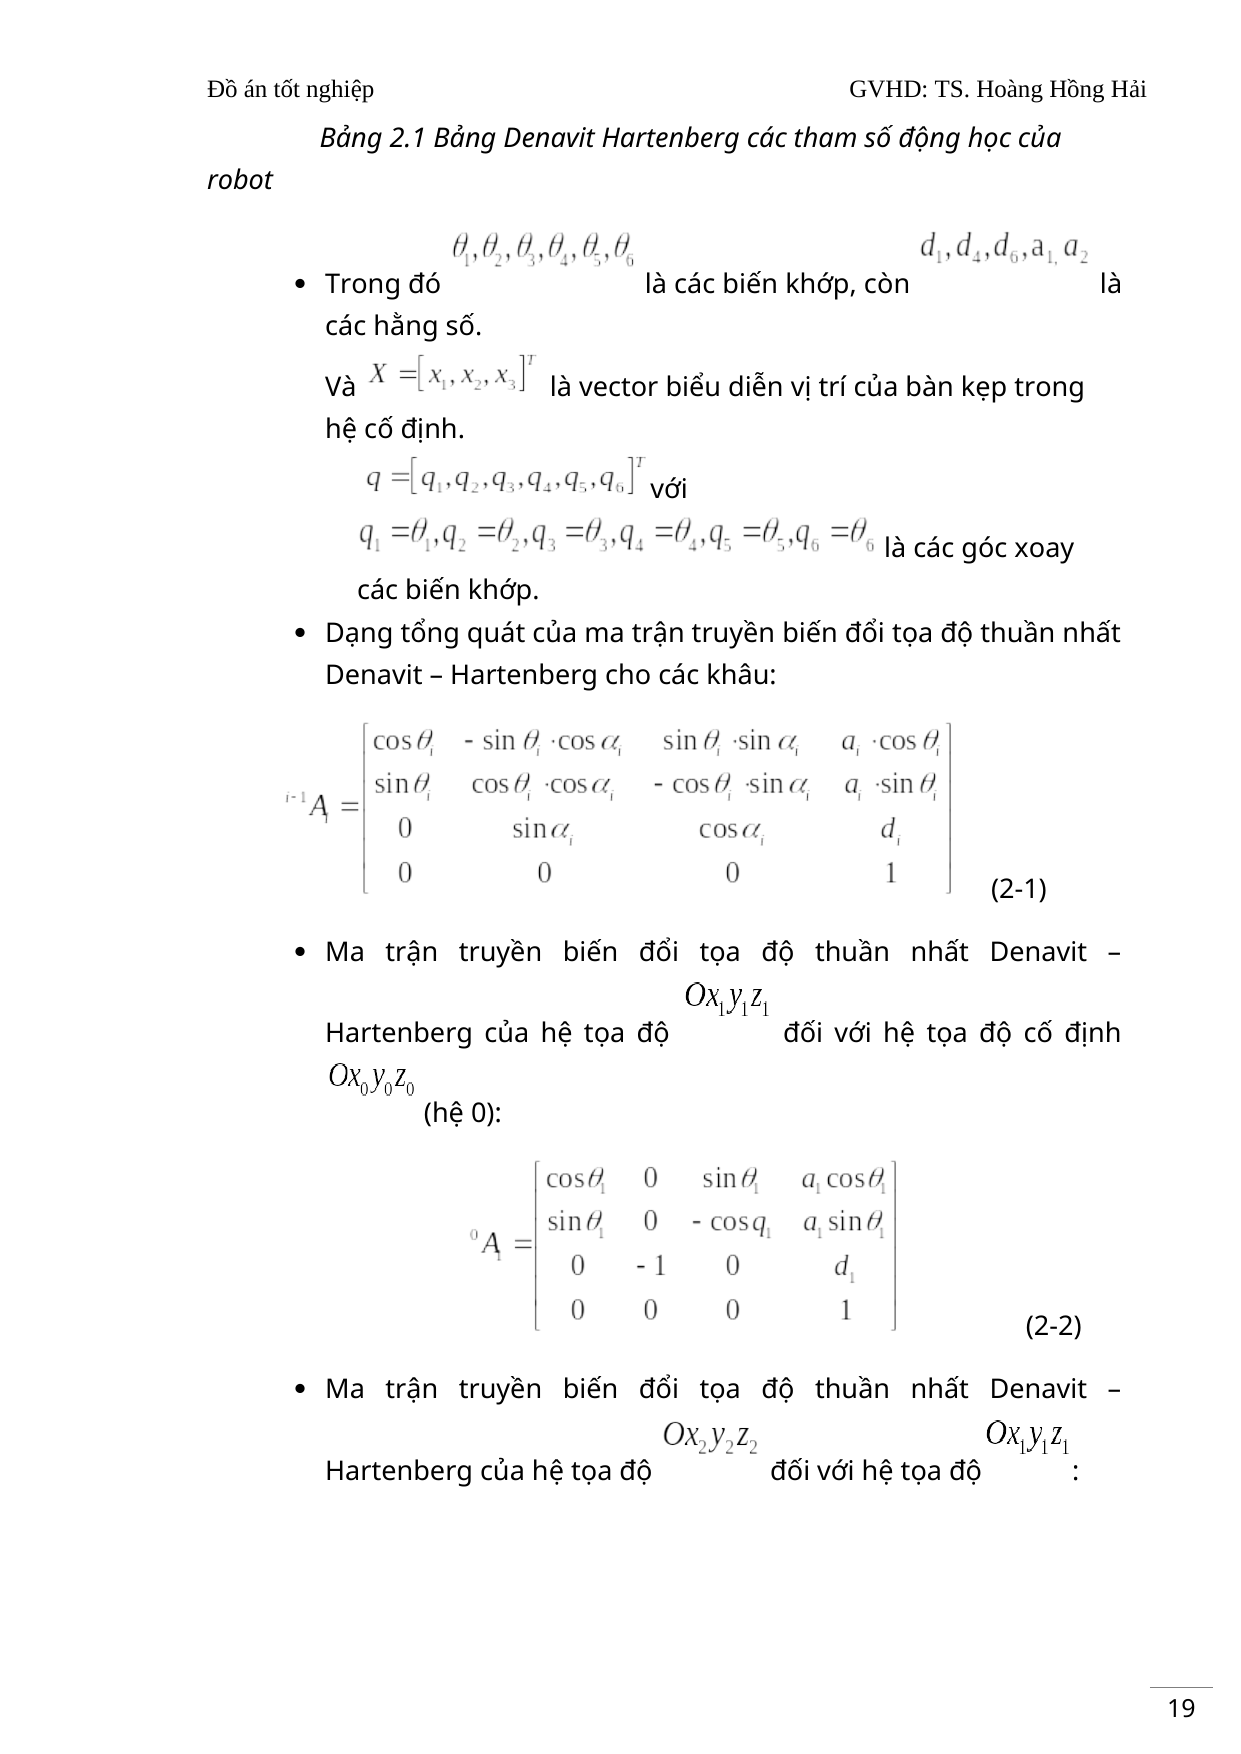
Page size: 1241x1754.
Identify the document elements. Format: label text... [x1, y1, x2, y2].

list Ma trận truyền biến đổi tọa độ thuần nhất Denavit – Hartenberg của hệ tọa độ đối với hệ tọa độ cố định (hệ 0): [295, 932, 1122, 1130]
text (2-1) [207, 719, 1122, 906]
list Trong đó là các biến khớp, còn là các hằng số. [295, 224, 1122, 344]
list Dạng tổng quát của ma trận truyền biến đổi tọa độ thuần nhất Denavit – Hartenberg cho các khâu: [295, 613, 1122, 692]
list Và là vector biểu diễn vị trí của bàn kẹp trong hệ cố định. [325, 349, 1122, 446]
text Bảng 2.1 Bảng Denavit Hartenberg các tham số động học của robot [207, 118, 1122, 197]
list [295, 1370, 1122, 1488]
list với là các góc xoay các biến khớp. [357, 452, 1122, 608]
text (2-2) [207, 1156, 1122, 1343]
